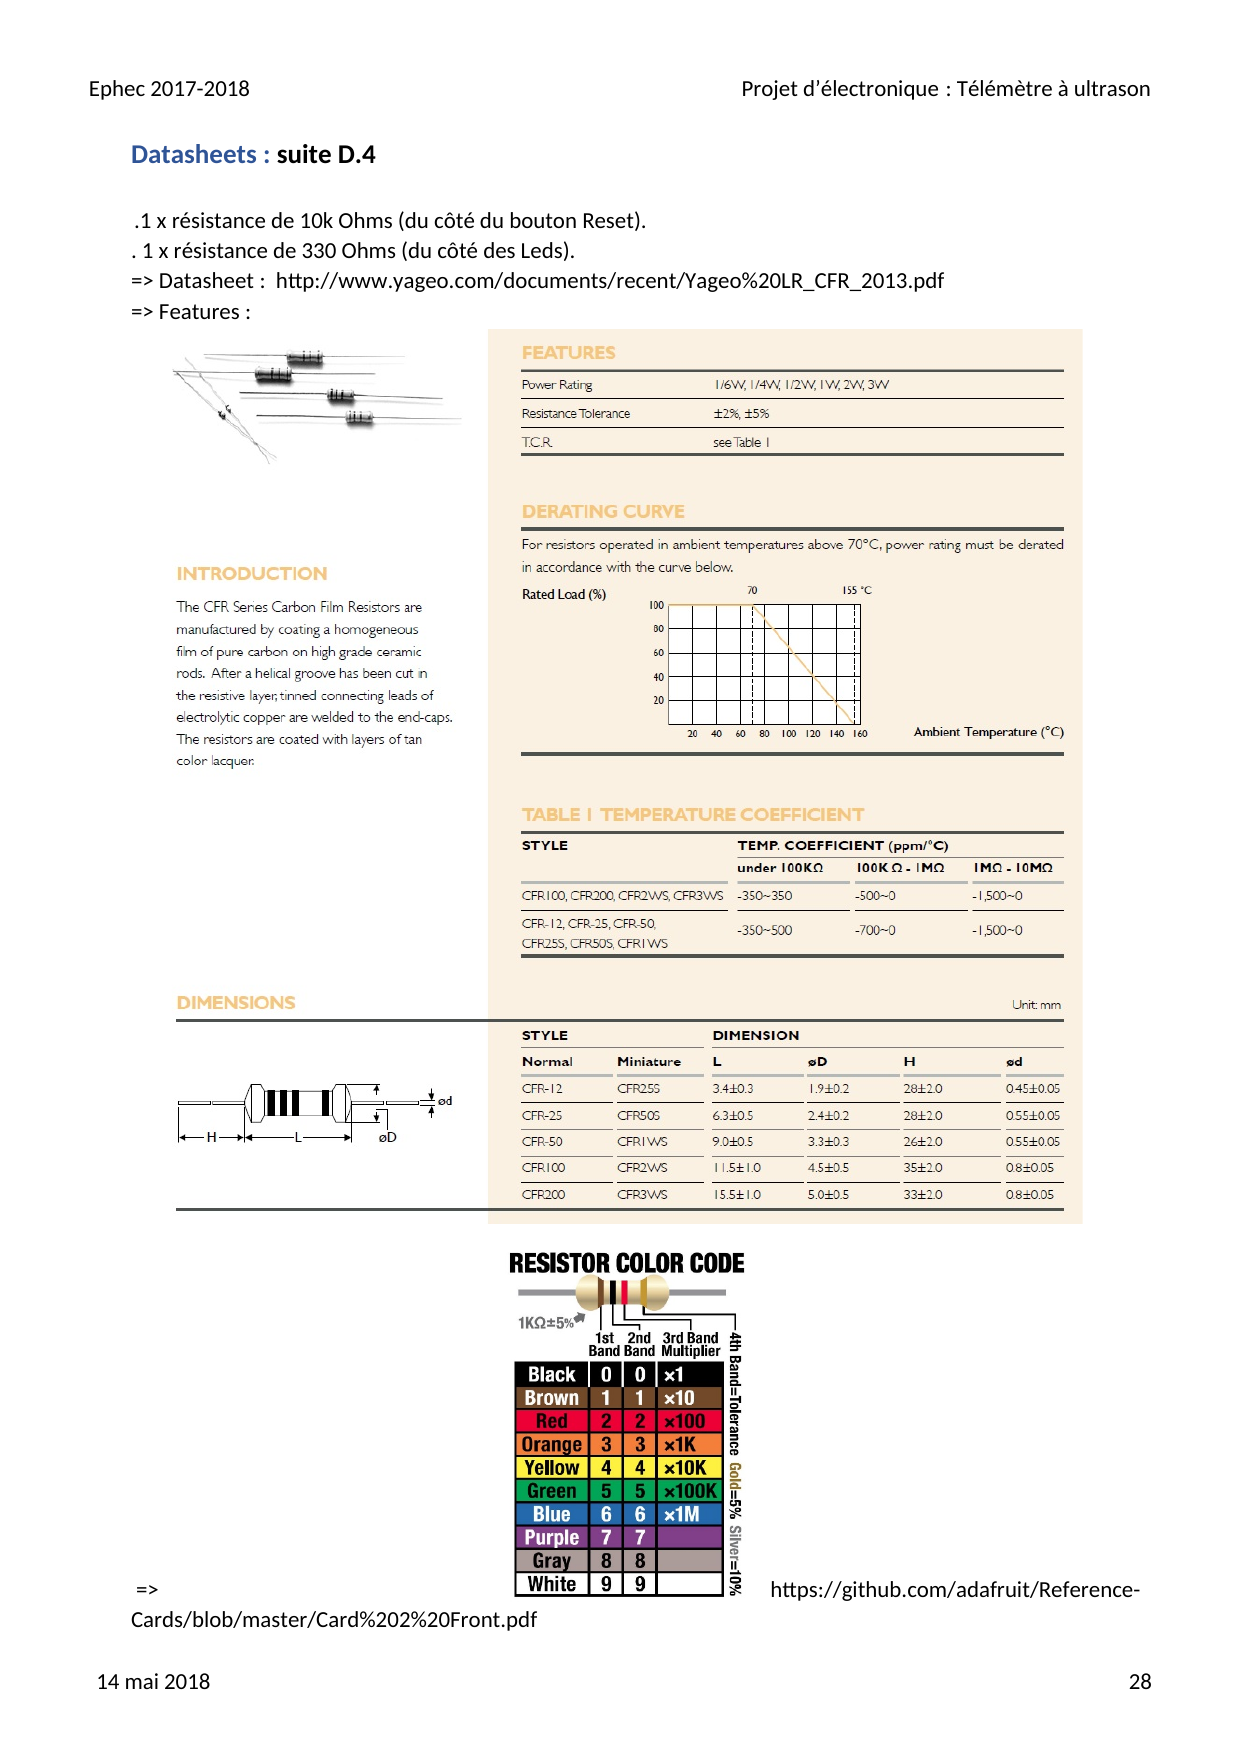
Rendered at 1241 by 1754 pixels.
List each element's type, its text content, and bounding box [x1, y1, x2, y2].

picture [500, 1247, 752, 1602]
picture [157, 329, 1083, 1224]
text => https://github.com/adafruit/Reference-Cards/blob/master/Card%202%20Front.pdf [131, 1575, 1152, 1633]
text . 1 x résistance de 330 Ohms (du côté des Leds). [89, 236, 1152, 264]
list Datasheets : suite D.4 [131, 137, 1152, 171]
text .1 x résistance de 10k Ohms (du côté du bouton Reset). [89, 206, 1152, 234]
text => Features : [89, 297, 1152, 325]
text => Datasheet : http://www.yageo.com/documents/recent/Yageo%20LR_CFR_2013.pdf [89, 267, 1152, 295]
